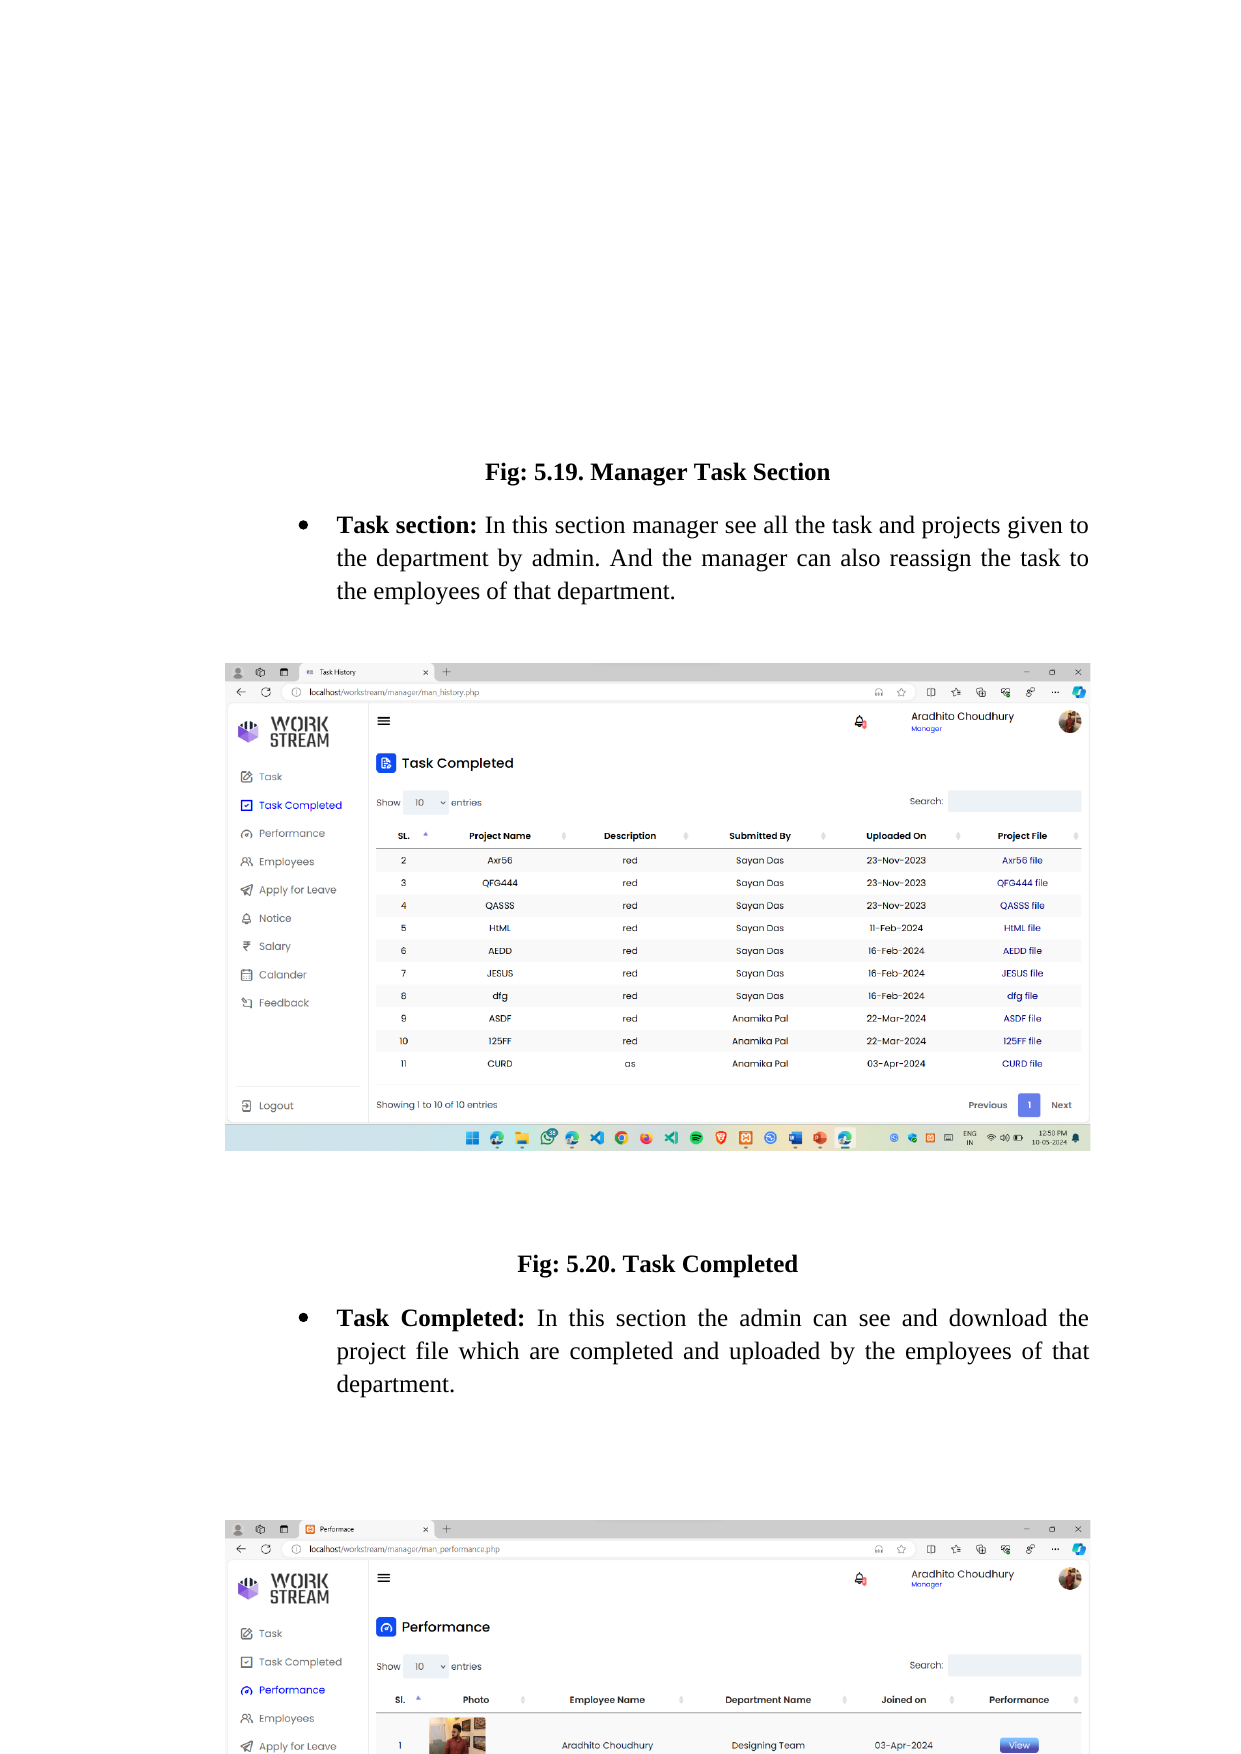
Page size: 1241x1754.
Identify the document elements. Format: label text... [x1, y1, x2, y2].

picture [225, 1520, 1091, 1754]
list Task section: In this section manager see all the task and projects given to the department by admin. And the manager can also reassign the task to the employees of that department. [299, 510, 1090, 605]
picture [225, 663, 1091, 1151]
text Fig: 5.19. Manager Task Section [225, 457, 1090, 485]
text Fig: 5.20. Task Completed [225, 1249, 1090, 1278]
list Task Completed: In this section the admin can see and download the project file which are completed and uploaded by the employees of that department. [299, 1303, 1090, 1398]
